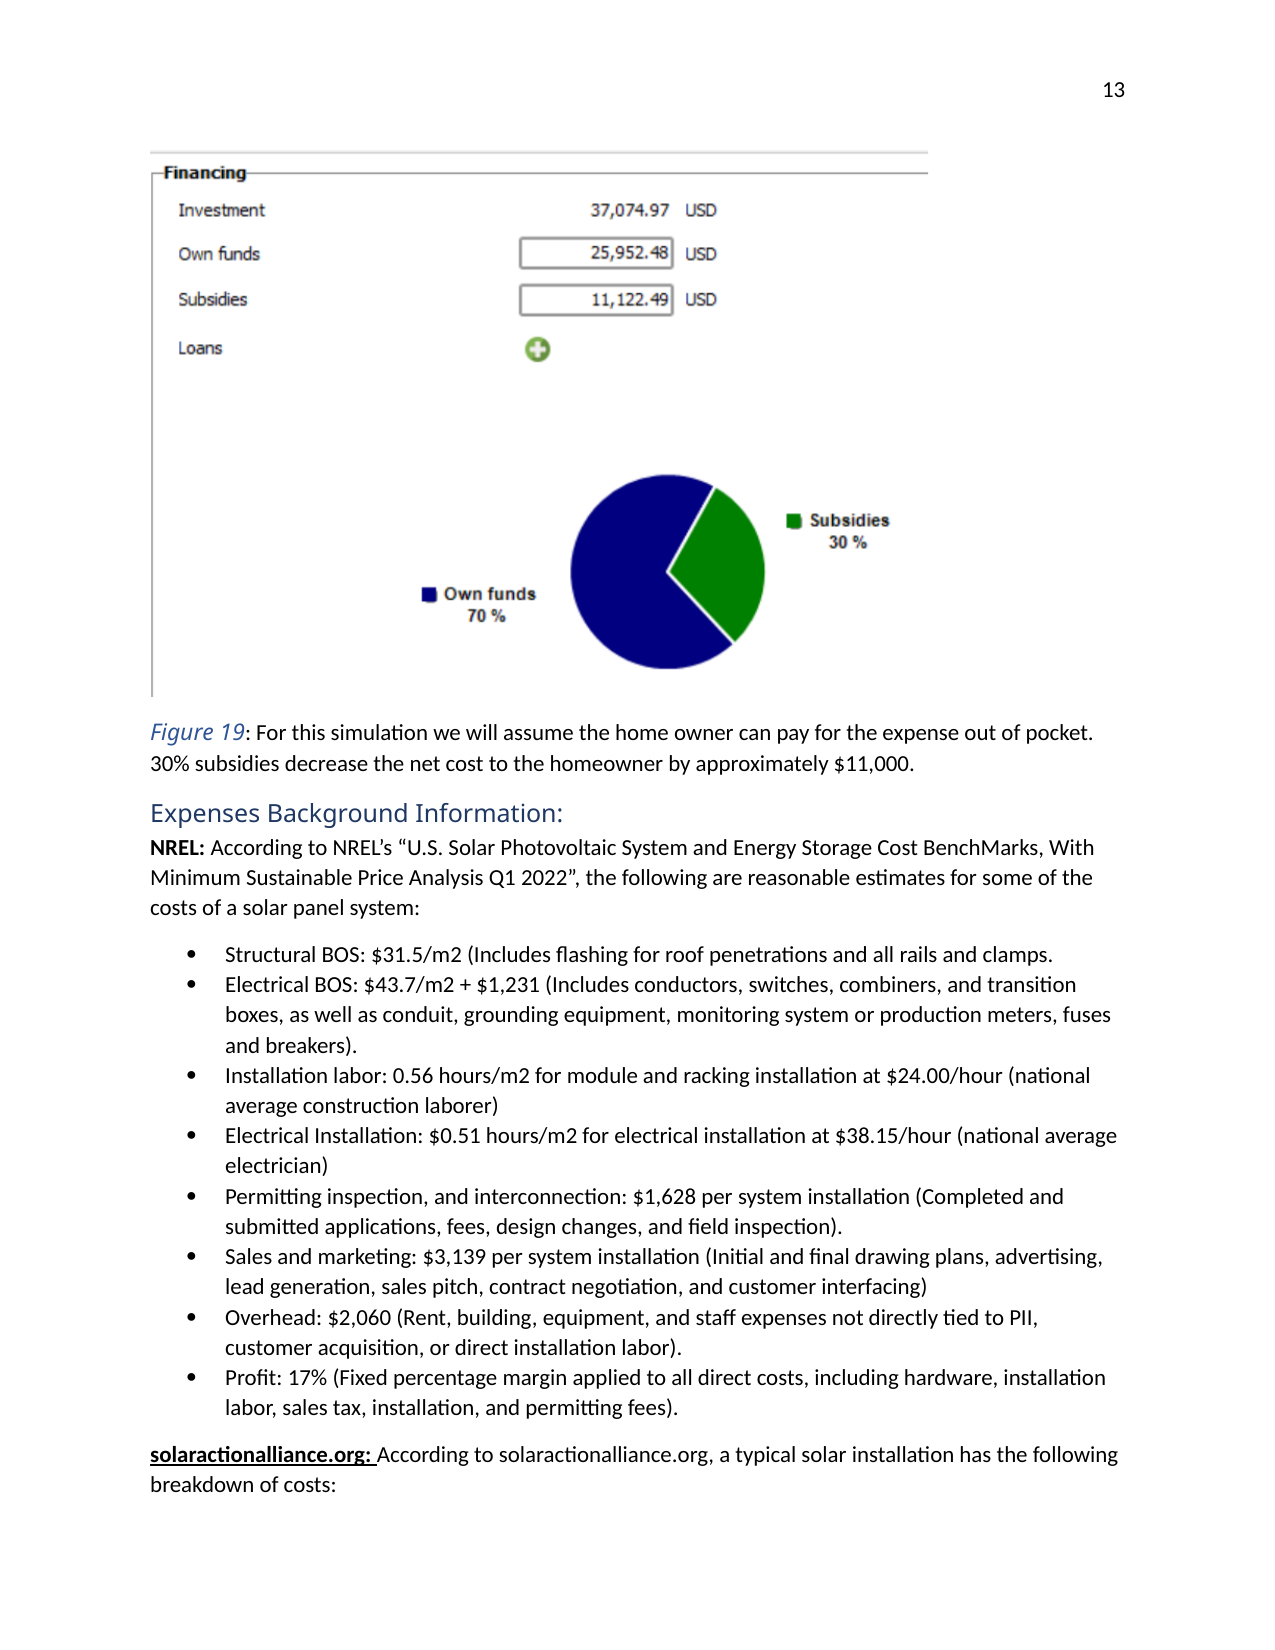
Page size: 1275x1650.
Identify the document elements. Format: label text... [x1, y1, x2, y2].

list Electrical Installation: $0.51 hours/m2 for electrical installation at $38.15/hour (national average electrician) [187, 1121, 1125, 1179]
list Installation labor: 0.56 hours/m2 for module and racking installation at $24.00/hour (national average construction laborer) [187, 1061, 1125, 1119]
list Electrical BOS: $43.7/m2 + $1,231 (Includes conductors, switches, combiners, and transition boxes, as well as conduit, grounding equipment, monitoring system or production meters, fuses and breakers). [187, 970, 1125, 1059]
list Profit: 17% (Fixed percentage margin applied to all direct costs, including hardware, installation labor, sales tax, installation, and permitting fees). [187, 1363, 1125, 1421]
list Permitting inspection, and interconnection: $1,628 per system installation (Completed and submitted applications, fees, design changes, and field inspection). [187, 1182, 1125, 1240]
picture [150, 150, 929, 697]
text solaractionalliance.org: According to solaractionalliance.org, a typical solar installation has the following breakdown of costs: [150, 1440, 1125, 1498]
subtitle Expenses Background Information: [150, 796, 1125, 830]
text Figure 19: For this simulation we will assume the home owner can pay for the expense out of pocket. 30% subsidies decrease the net cost to the homeowner by approximately $11,000. [150, 716, 1125, 777]
list Structural BOS: $31.5/m2 (Includes flashing for roof penetrations and all rails and clamps. [187, 940, 1125, 968]
list Sales and marketing: $3,139 per system installation (Initial and final drawing plans, advertising, lead generation, sales pitch, contract negotiation, and customer interfacing) [187, 1242, 1125, 1300]
text NREL: According to NREL’s “U.S. Solar Photovoltaic System and Energy Storage Cost BenchMarks, With Minimum Sustainable Price Analysis Q1 2022”, the following are reasonable estimates for some of the costs of a solar panel system: [150, 833, 1125, 921]
list Overhead: $2,060 (Rent, building, equipment, and staff expenses not directly tied to PII, customer acquisition, or direct installation labor). [187, 1303, 1125, 1361]
